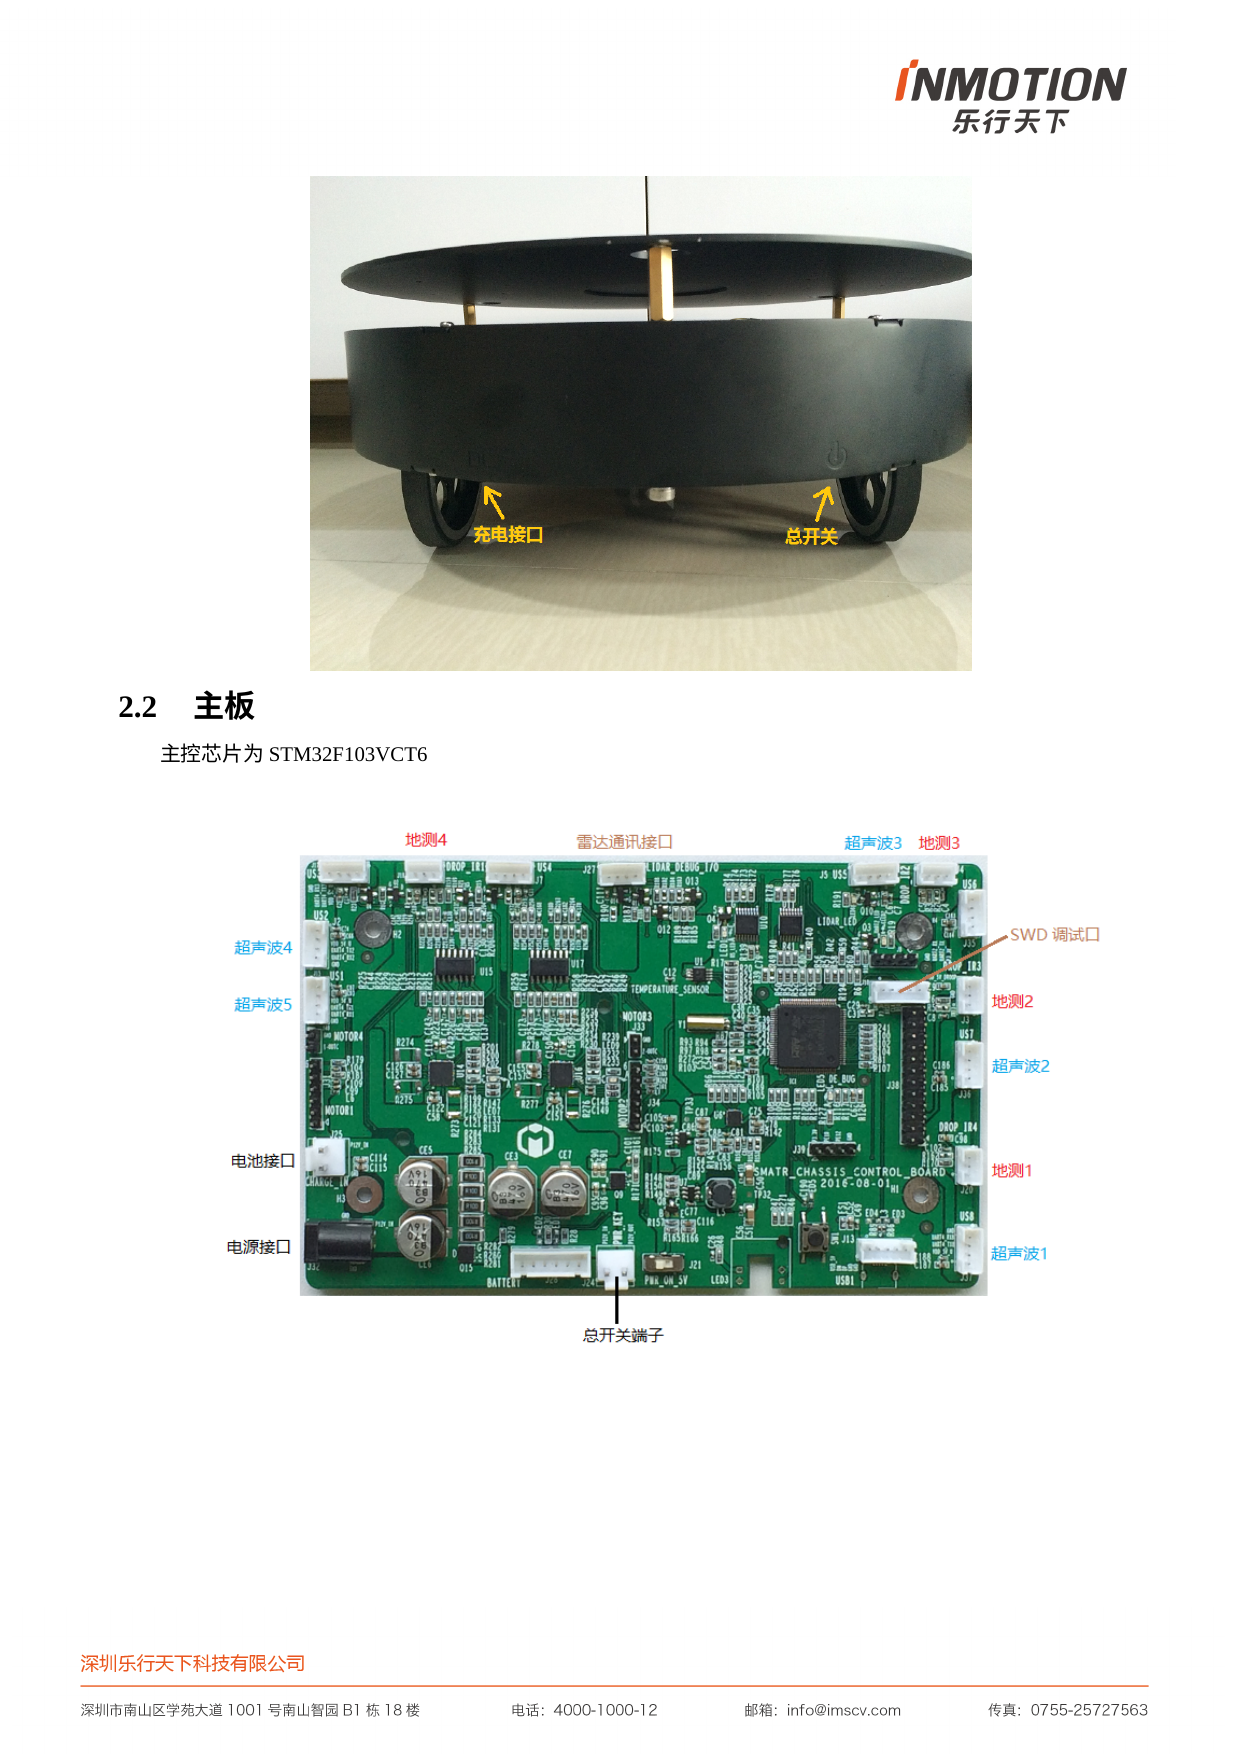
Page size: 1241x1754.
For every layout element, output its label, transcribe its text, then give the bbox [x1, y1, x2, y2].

subtitle 主板 [118, 681, 1122, 727]
picture [159, 767, 1163, 1408]
picture [0, 8, 1177, 671]
picture [0, 1607, 1236, 1754]
text 主控芯片为 STM32F103VCT6 [118, 737, 1122, 767]
